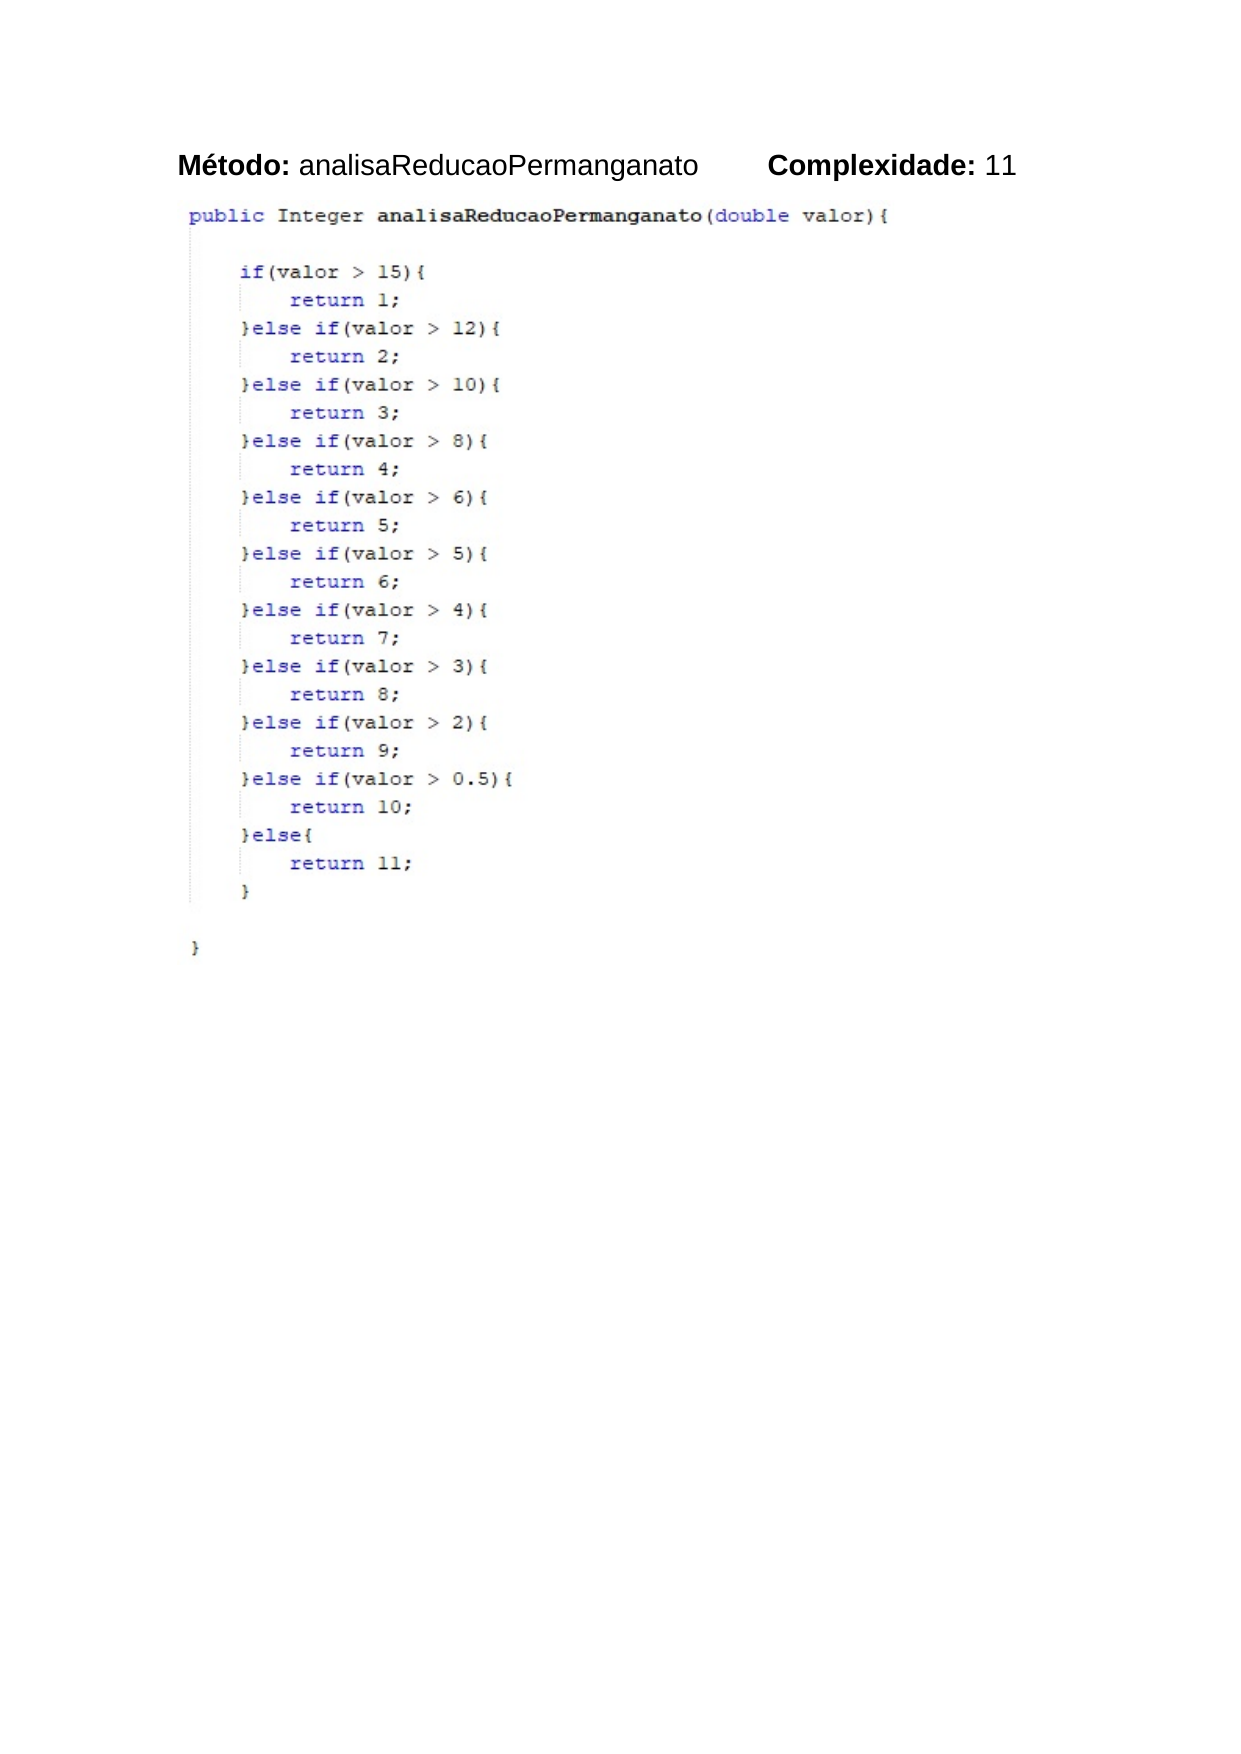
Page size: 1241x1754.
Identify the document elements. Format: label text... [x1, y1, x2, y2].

text Método: analisaReducaoPermanganato Complexidade: 11 [177, 148, 1063, 181]
picture [177, 200, 895, 965]
